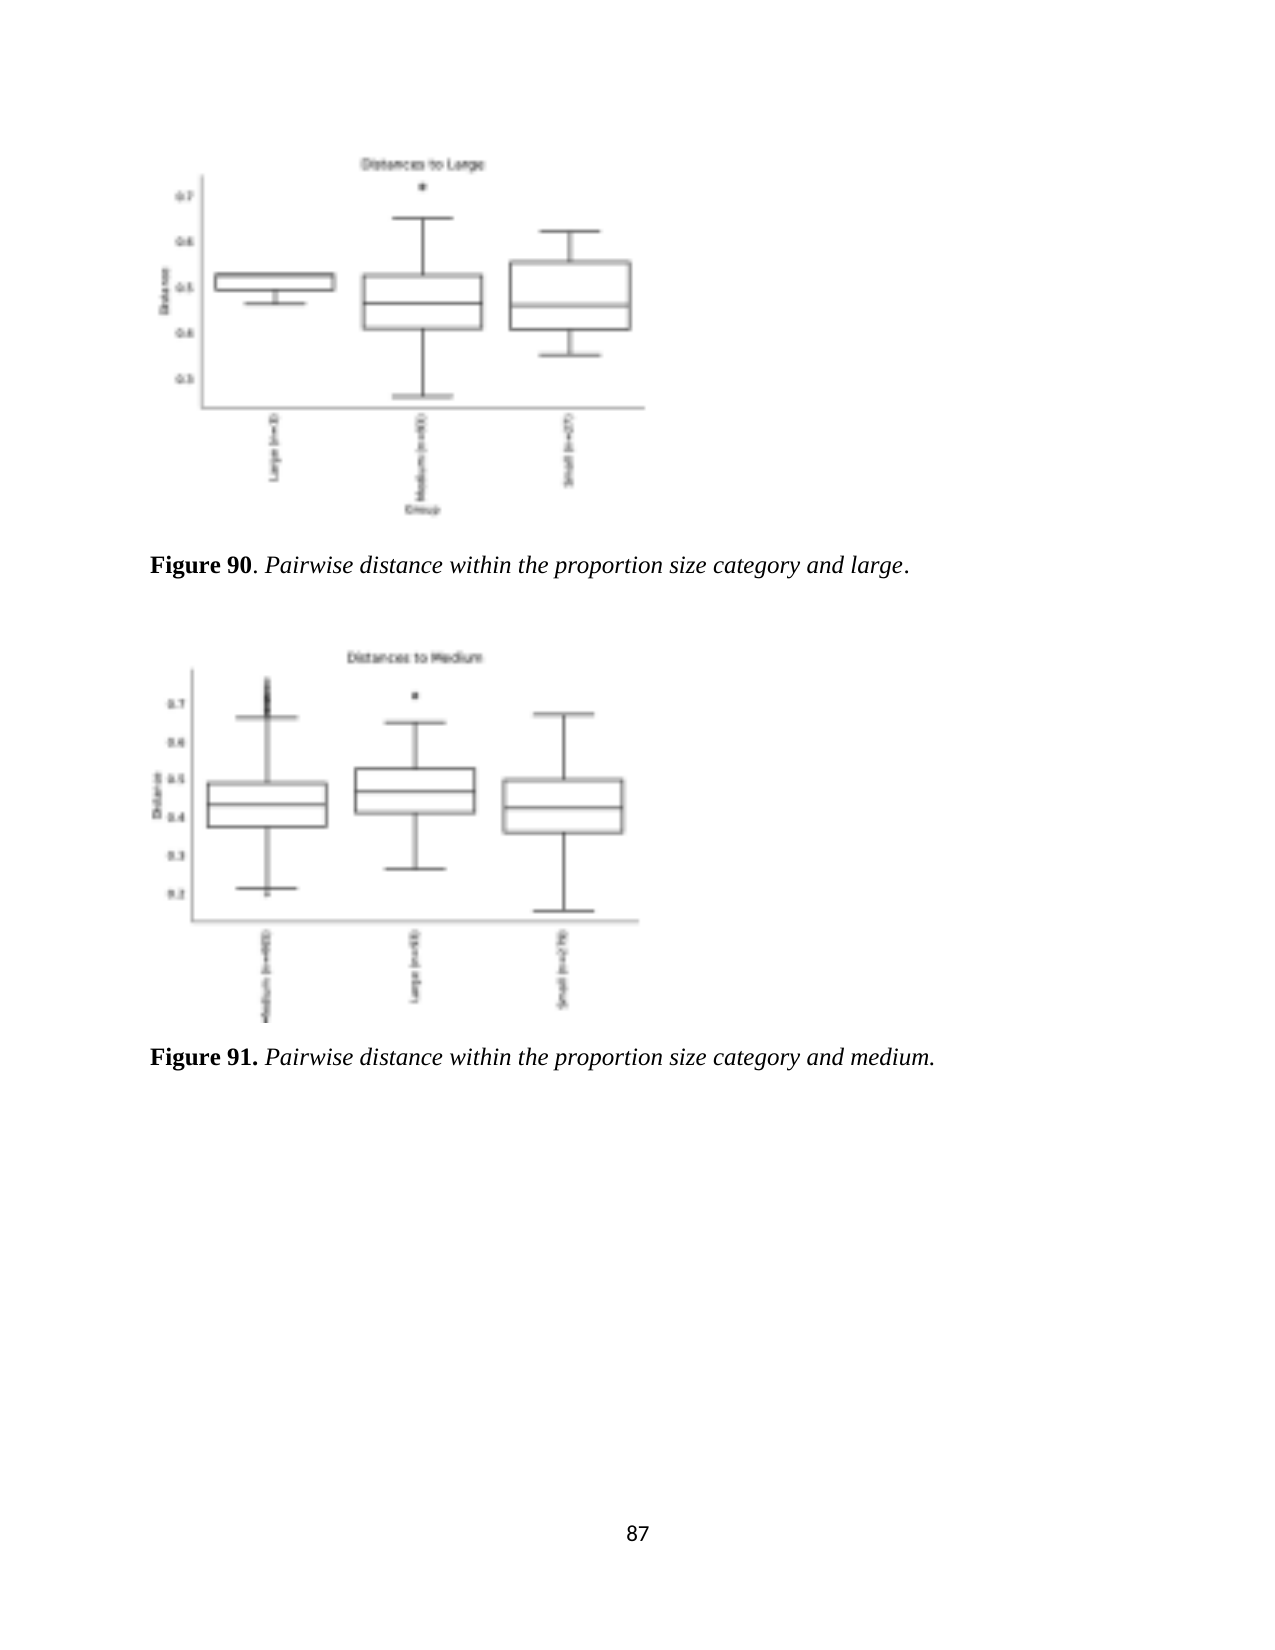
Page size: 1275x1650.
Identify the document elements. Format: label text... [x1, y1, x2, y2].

text Figure 91. Pairwise distance within the proportion size category and medium. [150, 1042, 1125, 1071]
text Figure 90. Pairwise distance within the proportion size category and large. [150, 550, 1125, 579]
